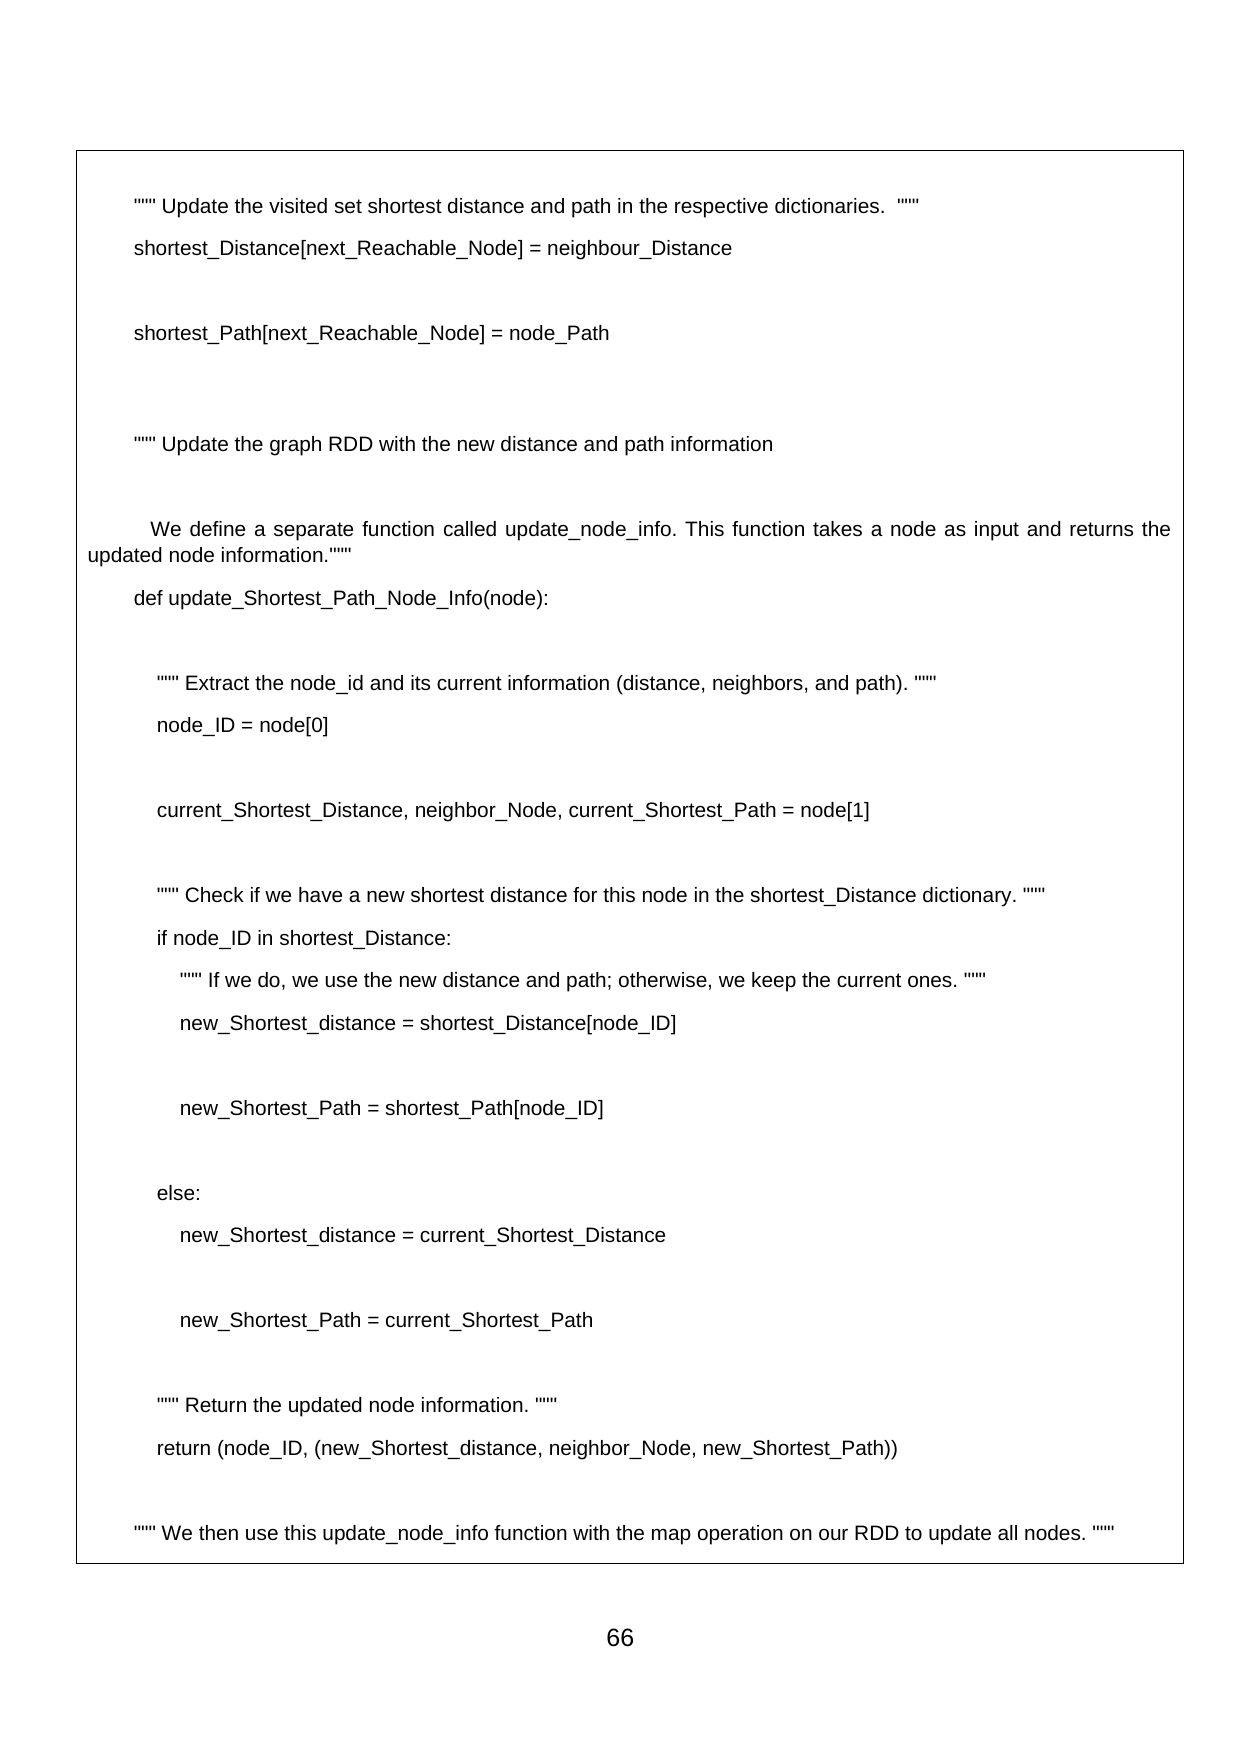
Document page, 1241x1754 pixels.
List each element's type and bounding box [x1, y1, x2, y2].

table_header [77, 151, 1183, 1563]
